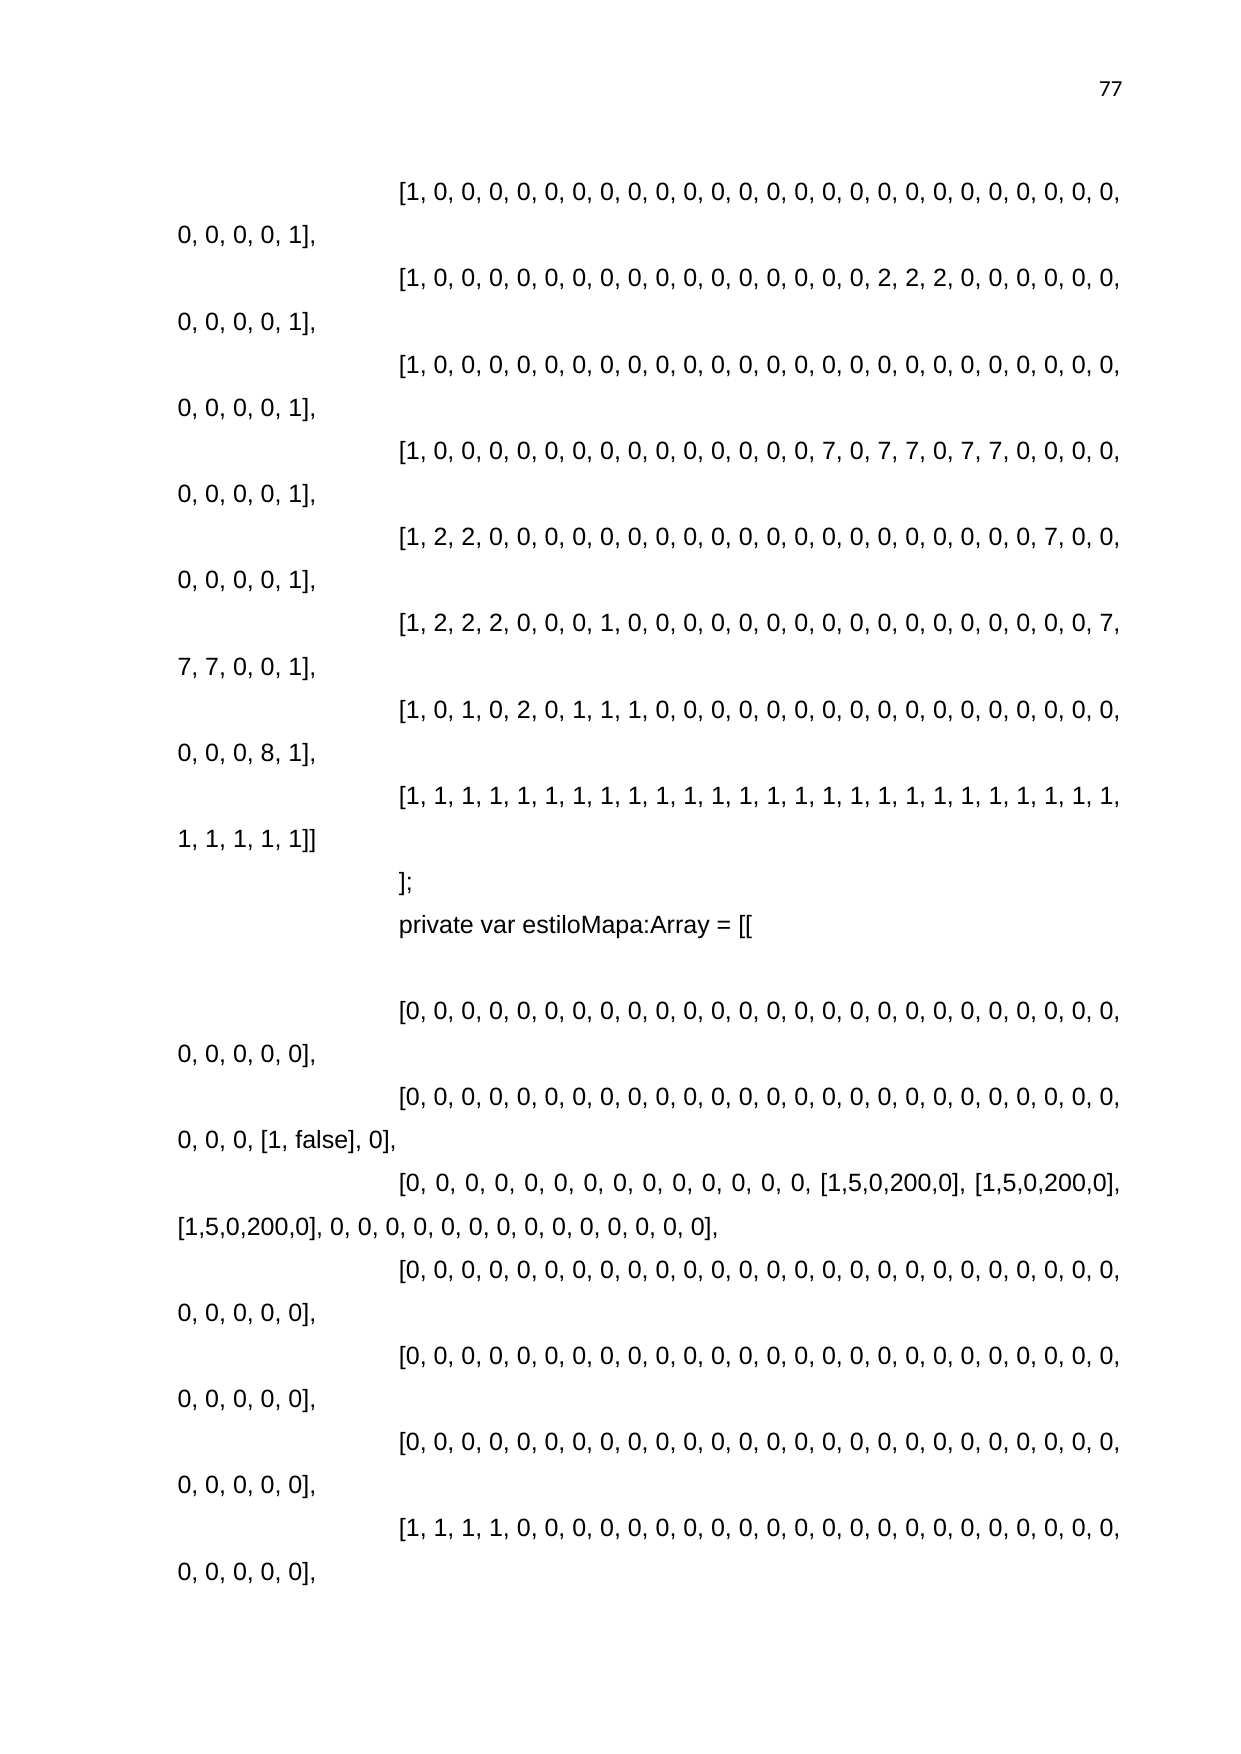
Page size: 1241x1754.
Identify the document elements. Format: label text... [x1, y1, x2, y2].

text private var estiloMapa:Array = [[ [177, 910, 1122, 939]
text [0, 0, 0, 0, 0, 0, 0, 0, 0, 0, 0, 0, 0, 0, 0, 0, 0, 0, 0, 0, 0, 0, 0, 0, 0, 0, 0, 0, 0, [1, false], 0], [177, 1082, 1122, 1154]
text ]; [177, 867, 1122, 896]
text [1, 0, 0, 0, 0, 0, 0, 0, 0, 0, 0, 0, 0, 0, 0, 0, 0, 2, 2, 2, 0, 0, 0, 0, 0, 0, 0, 0, 0, 0, 1], [177, 263, 1122, 335]
text [1, 0, 0, 0, 0, 0, 0, 0, 0, 0, 0, 0, 0, 0, 0, 7, 0, 7, 7, 0, 7, 7, 0, 0, 0, 0, 0, 0, 0, 0, 1], [177, 436, 1122, 508]
text [0, 0, 0, 0, 0, 0, 0, 0, 0, 0, 0, 0, 0, 0, [1,5,0,200,0], [1,5,0,200,0], [1,5,0,200,0], 0, 0, 0, 0, 0, 0, 0, 0, 0, 0, 0, 0, 0, 0], [177, 1168, 1122, 1240]
text [1, 2, 2, 2, 0, 0, 0, 1, 0, 0, 0, 0, 0, 0, 0, 0, 0, 0, 0, 0, 0, 0, 0, 0, 0, 7, 7, 7, 0, 0, 1], [177, 608, 1122, 680]
text [1, 1, 1, 1, 1, 1, 1, 1, 1, 1, 1, 1, 1, 1, 1, 1, 1, 1, 1, 1, 1, 1, 1, 1, 1, 1, 1, 1, 1, 1, 1]] [177, 781, 1122, 853]
text [1, 0, 0, 0, 0, 0, 0, 0, 0, 0, 0, 0, 0, 0, 0, 0, 0, 0, 0, 0, 0, 0, 0, 0, 0, 0, 0, 0, 0, 0, 1], [177, 350, 1122, 422]
text [1, 0, 1, 0, 2, 0, 1, 1, 1, 0, 0, 0, 0, 0, 0, 0, 0, 0, 0, 0, 0, 0, 0, 0, 0, 0, 0, 0, 0, 8, 1], [177, 695, 1122, 767]
text [1, 1, 1, 1, 0, 0, 0, 0, 0, 0, 0, 0, 0, 0, 0, 0, 0, 0, 0, 0, 0, 0, 0, 0, 0, 0, 0, 0, 0, 0, 0], [177, 1513, 1122, 1585]
text [1, 2, 2, 0, 0, 0, 0, 0, 0, 0, 0, 0, 0, 0, 0, 0, 0, 0, 0, 0, 0, 0, 0, 7, 0, 0, 0, 0, 0, 0, 1], [177, 522, 1122, 594]
text [0, 0, 0, 0, 0, 0, 0, 0, 0, 0, 0, 0, 0, 0, 0, 0, 0, 0, 0, 0, 0, 0, 0, 0, 0, 0, 0, 0, 0, 0, 0], [177, 1254, 1122, 1326]
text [177, 177, 1122, 249]
text [0, 0, 0, 0, 0, 0, 0, 0, 0, 0, 0, 0, 0, 0, 0, 0, 0, 0, 0, 0, 0, 0, 0, 0, 0, 0, 0, 0, 0, 0, 0], [177, 1427, 1122, 1499]
text [0, 0, 0, 0, 0, 0, 0, 0, 0, 0, 0, 0, 0, 0, 0, 0, 0, 0, 0, 0, 0, 0, 0, 0, 0, 0, 0, 0, 0, 0, 0], [177, 996, 1122, 1068]
text [0, 0, 0, 0, 0, 0, 0, 0, 0, 0, 0, 0, 0, 0, 0, 0, 0, 0, 0, 0, 0, 0, 0, 0, 0, 0, 0, 0, 0, 0, 0], [177, 1341, 1122, 1413]
